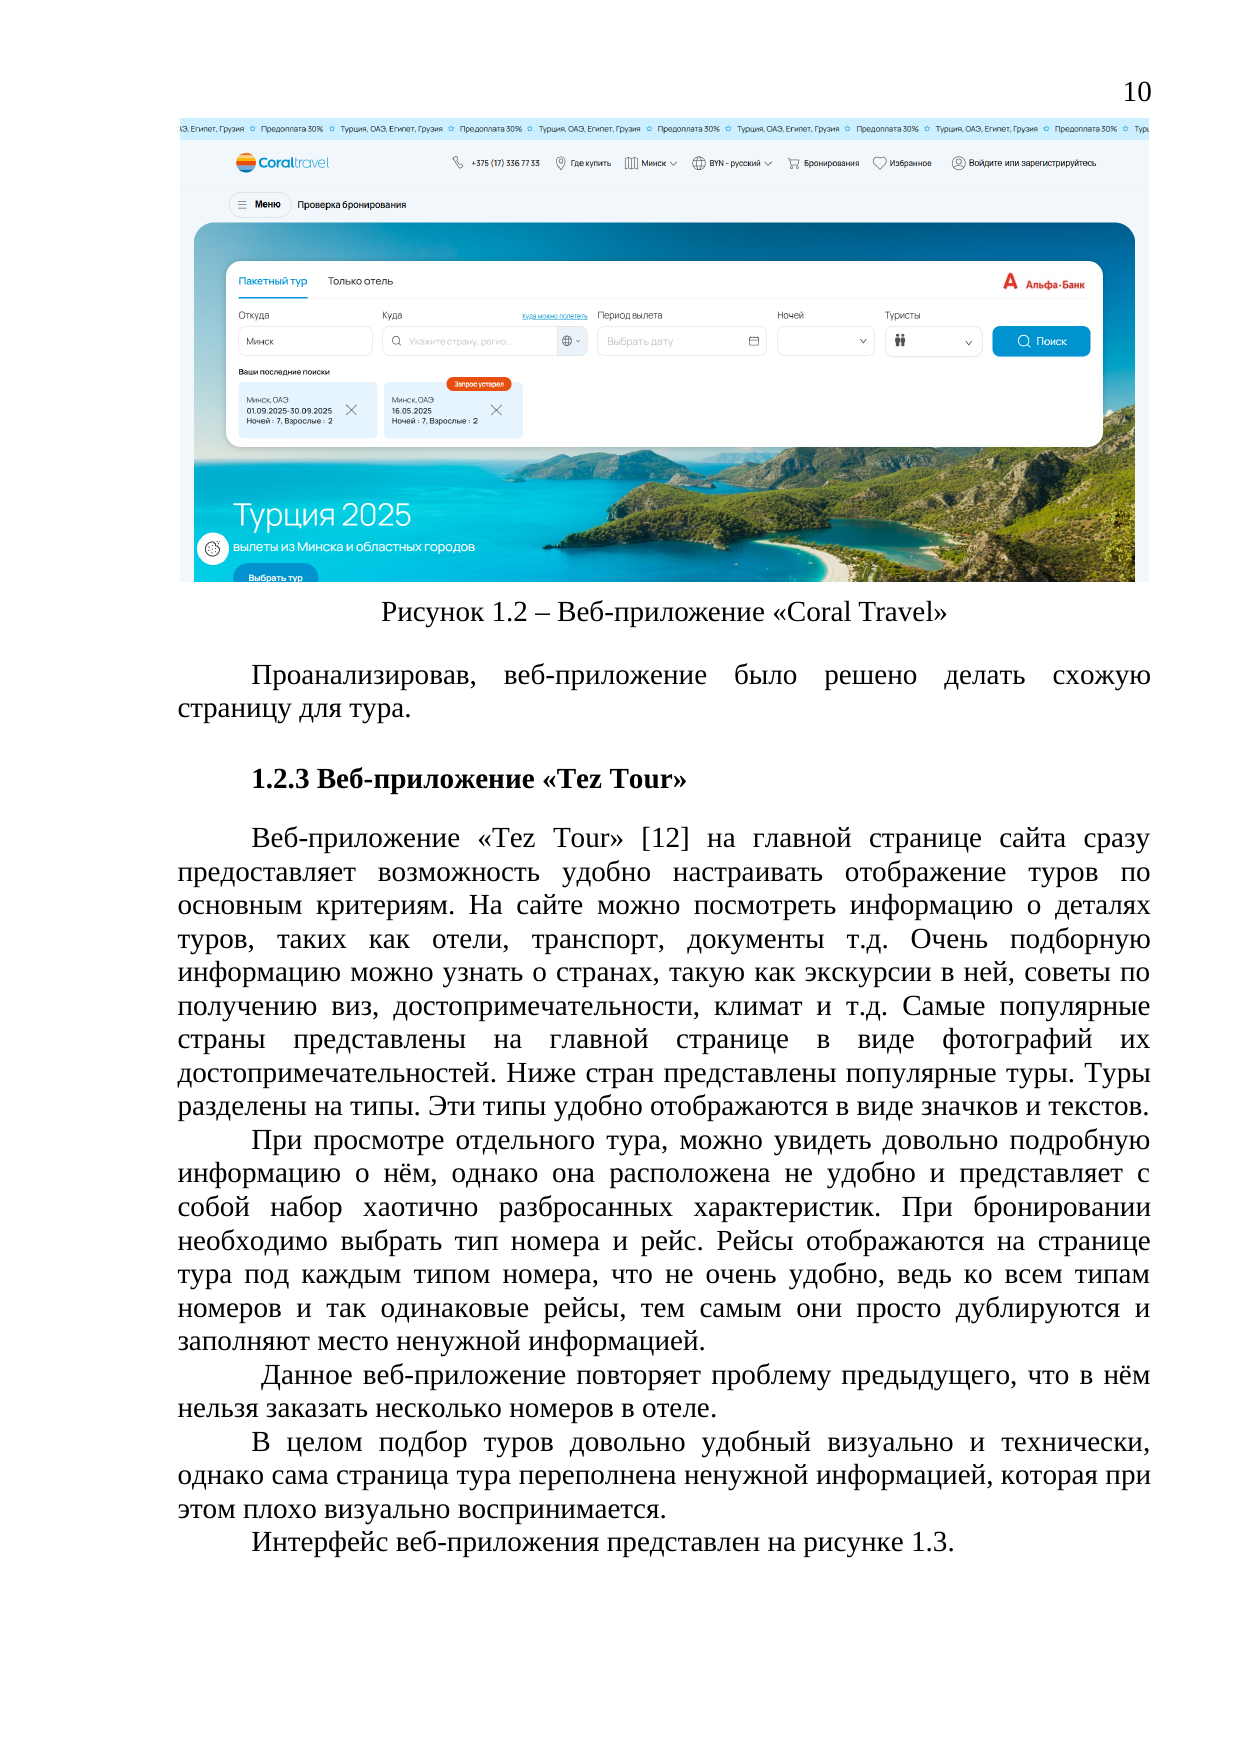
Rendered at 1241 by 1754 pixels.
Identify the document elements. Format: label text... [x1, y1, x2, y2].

text Данное веб-приложение повторяет проблему предыдущего, что в нём нельзя заказать несколько номеров в отеле. [177, 1357, 1152, 1424]
text В целом подбор туров довольно удобный визуально и технически, однако сама страница тура переполнена ненужной информацией, которая при этом плохо визуально воспринимается. [177, 1424, 1152, 1524]
text Проанализировав, веб-приложение было решено делать схожую страницу для тура. [177, 657, 1152, 724]
text Интерфейс веб-приложения представлен на рисунке 1.3. [177, 1524, 1152, 1558]
text Веб-приложение «Tez Tour» [251, 762, 1152, 795]
text При просмотре отдельного тура, можно увидеть довольно подробную информацию о нём, однако она расположена не удобно и представляет с собой набор хаотично разбросанных характеристик. При бронировании необходимо выбрать тип номера и рейс. Рейсы отображаются на странице тура под каждым типом номера, что не очень удобно, ведь ко всем типам номеров и так одинаковые рейсы, тем самым они просто дублируются и заполняют место ненужной информацией. [177, 1122, 1152, 1357]
text Рисунок 1.2 – Веб-приложение «Coral Travel» [177, 594, 1152, 628]
picture [179, 118, 1149, 582]
text Веб-приложение «Tez Tour» [12] на главной странице сайта сразу предоставляет возможность удобно настраивать отображение туров по основным критериям. На сайте можно посмотреть информацию о деталях туров, таких как отели, транспорт, документы т.д. Очень подборную информацию можно узнать о странах, такую как экскурсии в ней, советы по получению виз, достопримечательности, климат и т.д. Самые популярные страны представлены на главной странице в виде фотографий их достопримечательностей. Ниже стран представлены популярные туры. Туры разделены на типы. Эти типы удобно отображаются в виде значков и текстов. [177, 820, 1152, 1122]
